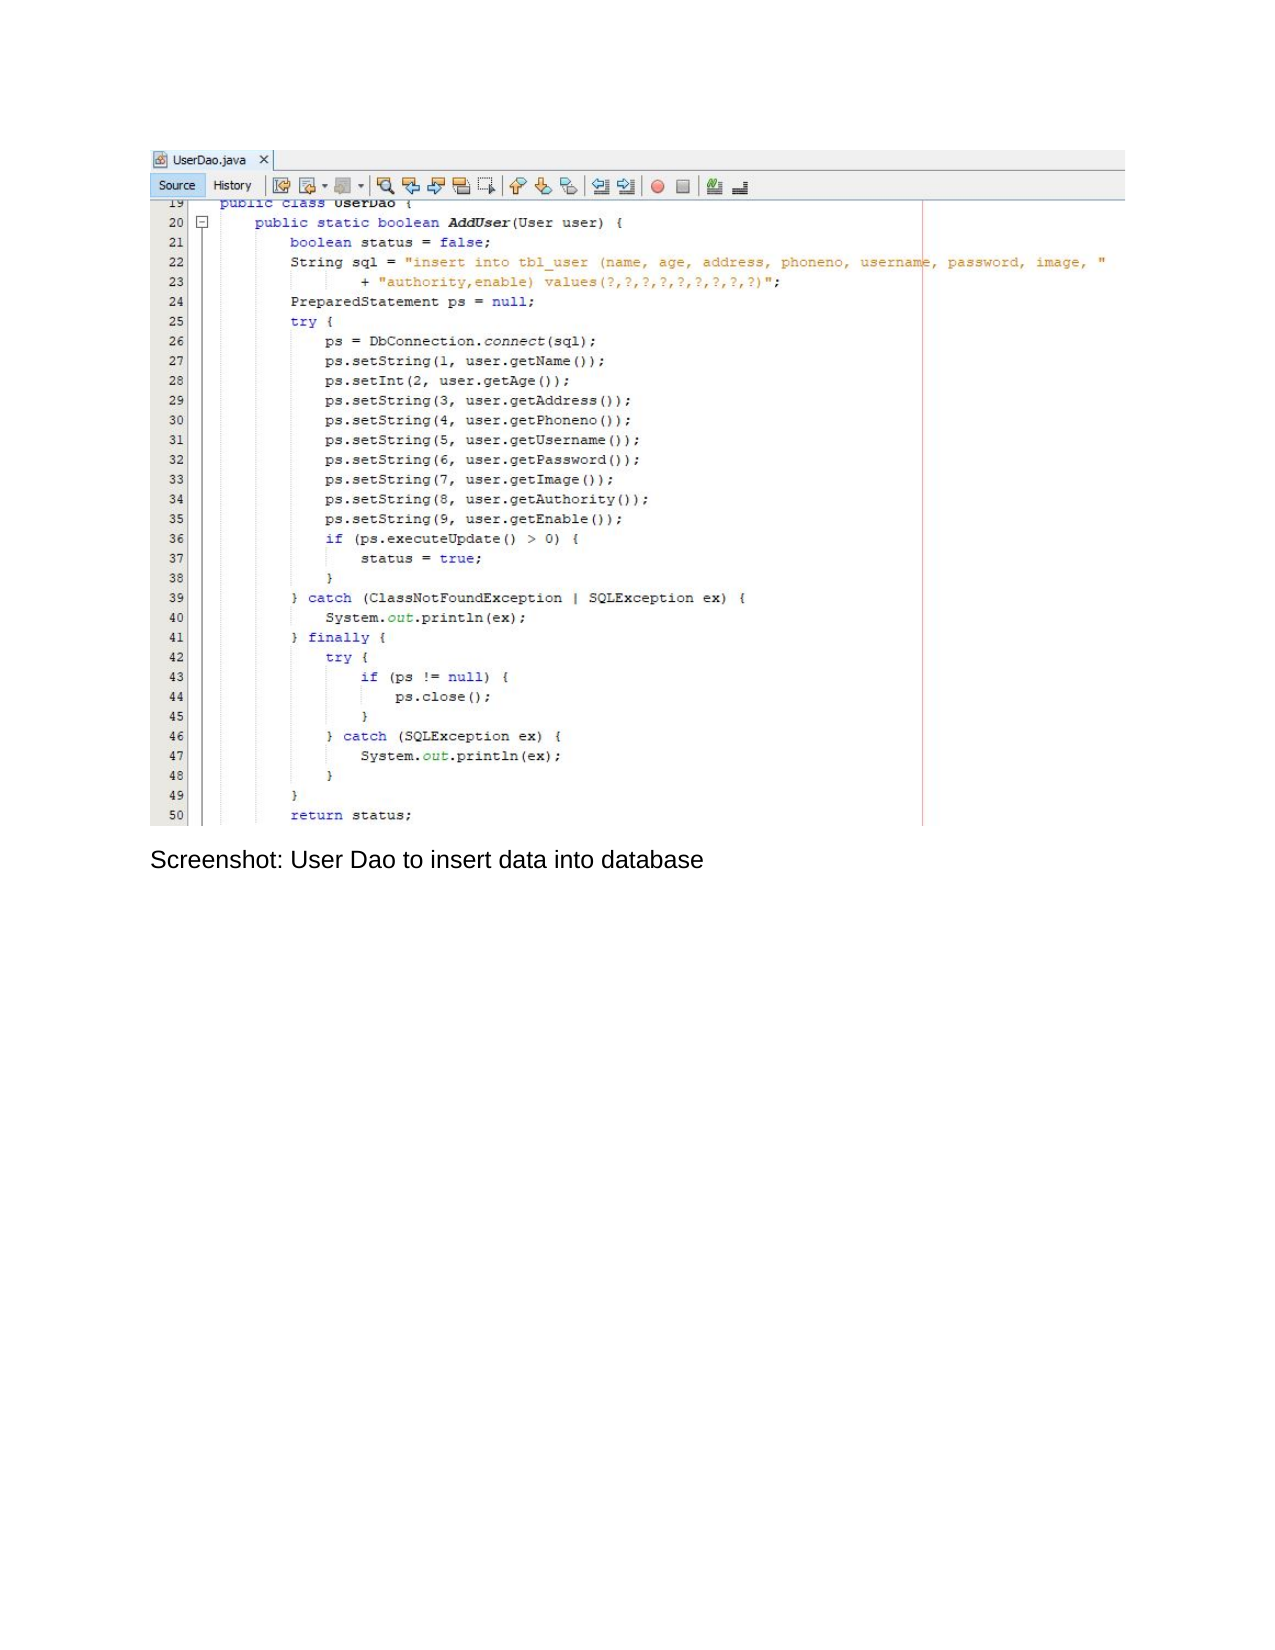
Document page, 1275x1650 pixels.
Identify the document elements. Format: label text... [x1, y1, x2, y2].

text Screenshot: User Dao to insert data into database [150, 845, 1125, 873]
picture [150, 150, 1125, 826]
